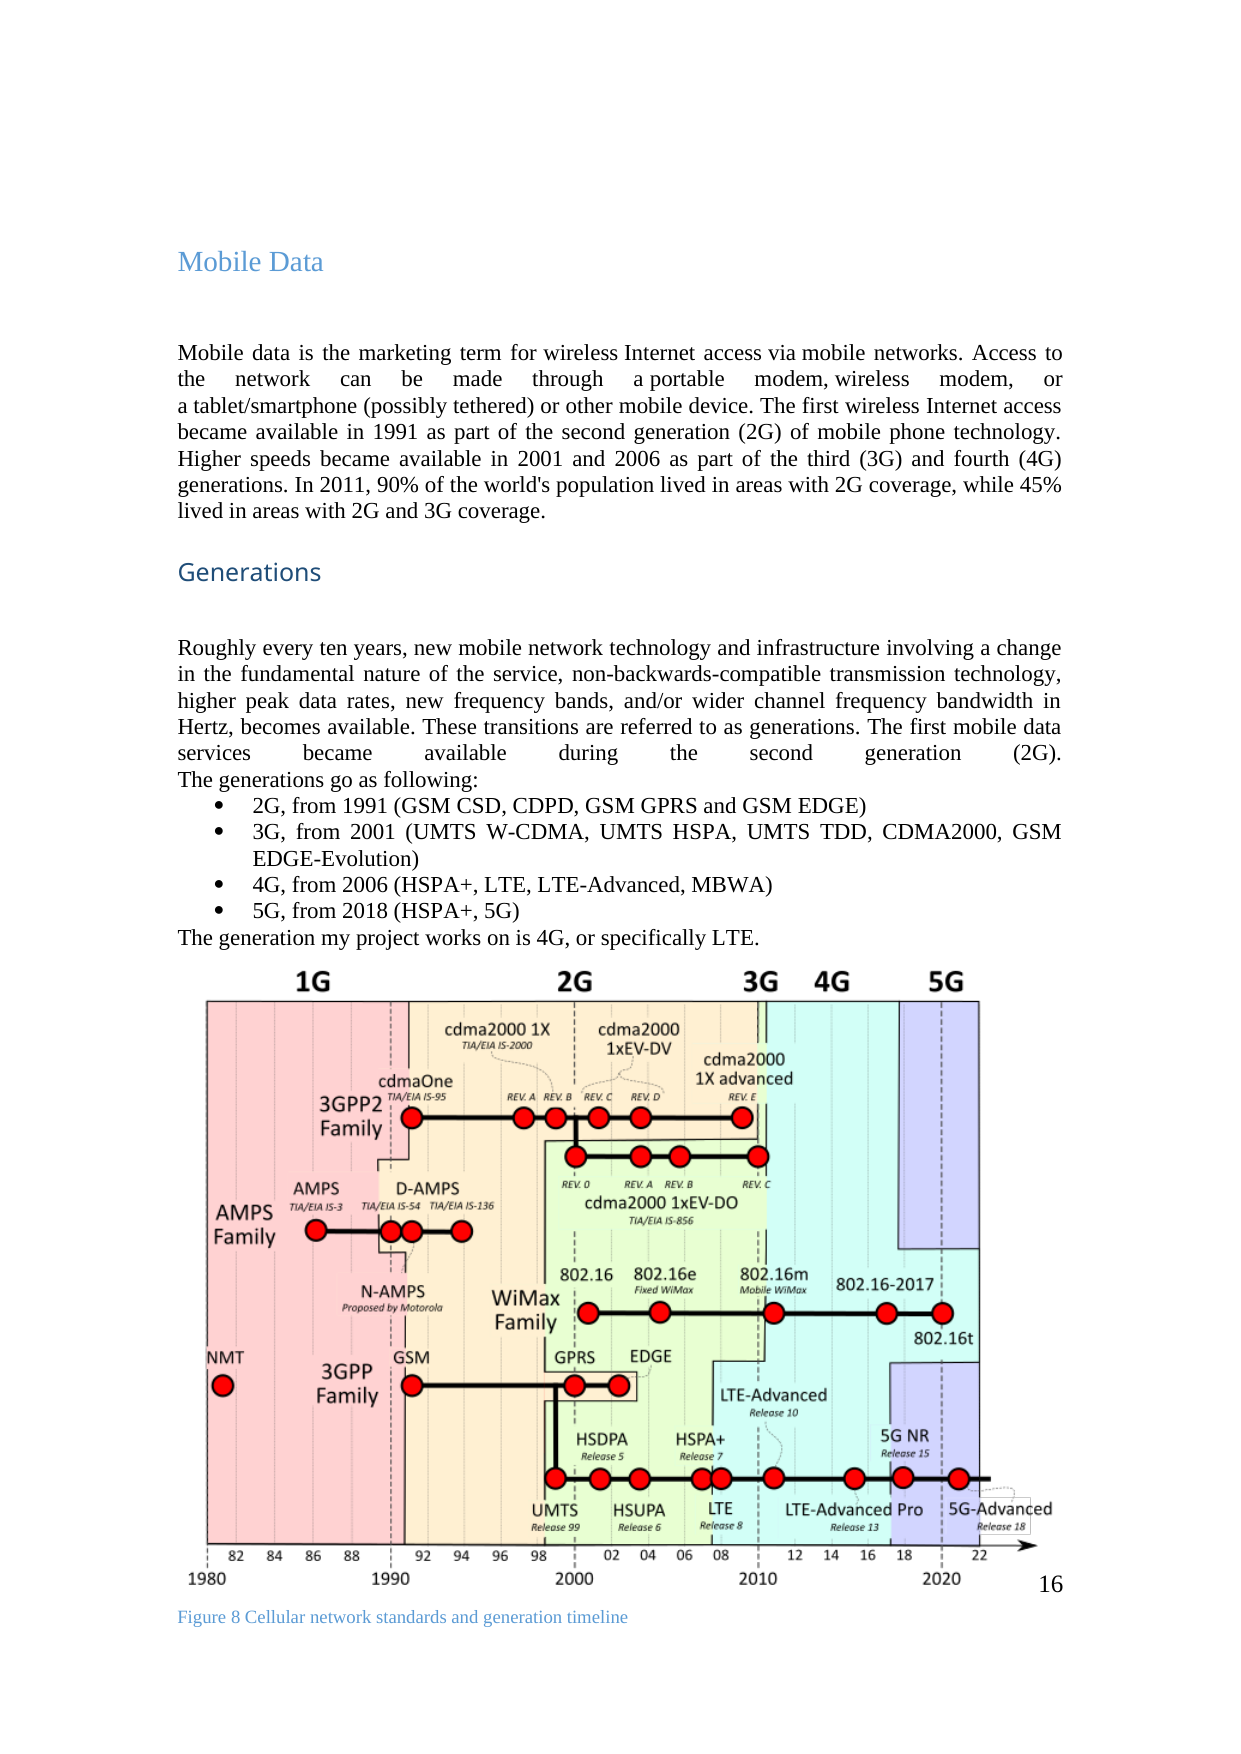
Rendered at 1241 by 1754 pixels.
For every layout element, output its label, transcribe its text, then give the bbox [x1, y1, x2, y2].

text Mobile data is the marketing term for wireless Internet access via mobile networks. Access to the network can be made through a portable modem, wireless modem, or a tablet/smartphone (possibly tethered) or other mobile device. The first wireless Internet access became available in 1991 as part of the second generation (2G) of mobile phone technology. Higher speeds became available in 2001 and 2006 as part of the third (3G) and fourth (4G) generations. In 2011, 90% of the world's population lived in areas with 2G coverage, while 45% lived in areas with 2G and 3G coverage. [177, 339, 1063, 524]
list 3G, from 2001 (UMTS W-CDMA, UMTS HSPA, UMTS TDD, CDMA2000, GSM EDGE-Evolution) [215, 818, 1063, 871]
subtitle Mobile Data [177, 244, 1063, 277]
subtitle Generations [177, 554, 1063, 588]
list 2G, from 1991 (GSM CSD, CDPD, GSM GPRS and GSM EDGE) [215, 792, 1063, 818]
picture [177, 959, 1063, 1597]
list 4G, from 2006 (HSPA+, LTE, LTE-Advanced, MBWA) [215, 871, 1063, 897]
list 5G, from 2018 (HSPA+, 5G) [215, 897, 1063, 924]
text The generation my project works on is 4G, or specifically LTE. [177, 924, 1063, 950]
text Roughly every ten years, new mobile network technology and infrastructure involving a change in the fundamental nature of the service, non-backwards-compatible transmission technology, higher peak data rates, new frequency bands, and/or wider channel frequency bandwidth in Hertz, becomes available. These transitions are referred to as generations. The first mobile data services became available during the second generation (2G). The generations go as following: [177, 634, 1063, 792]
